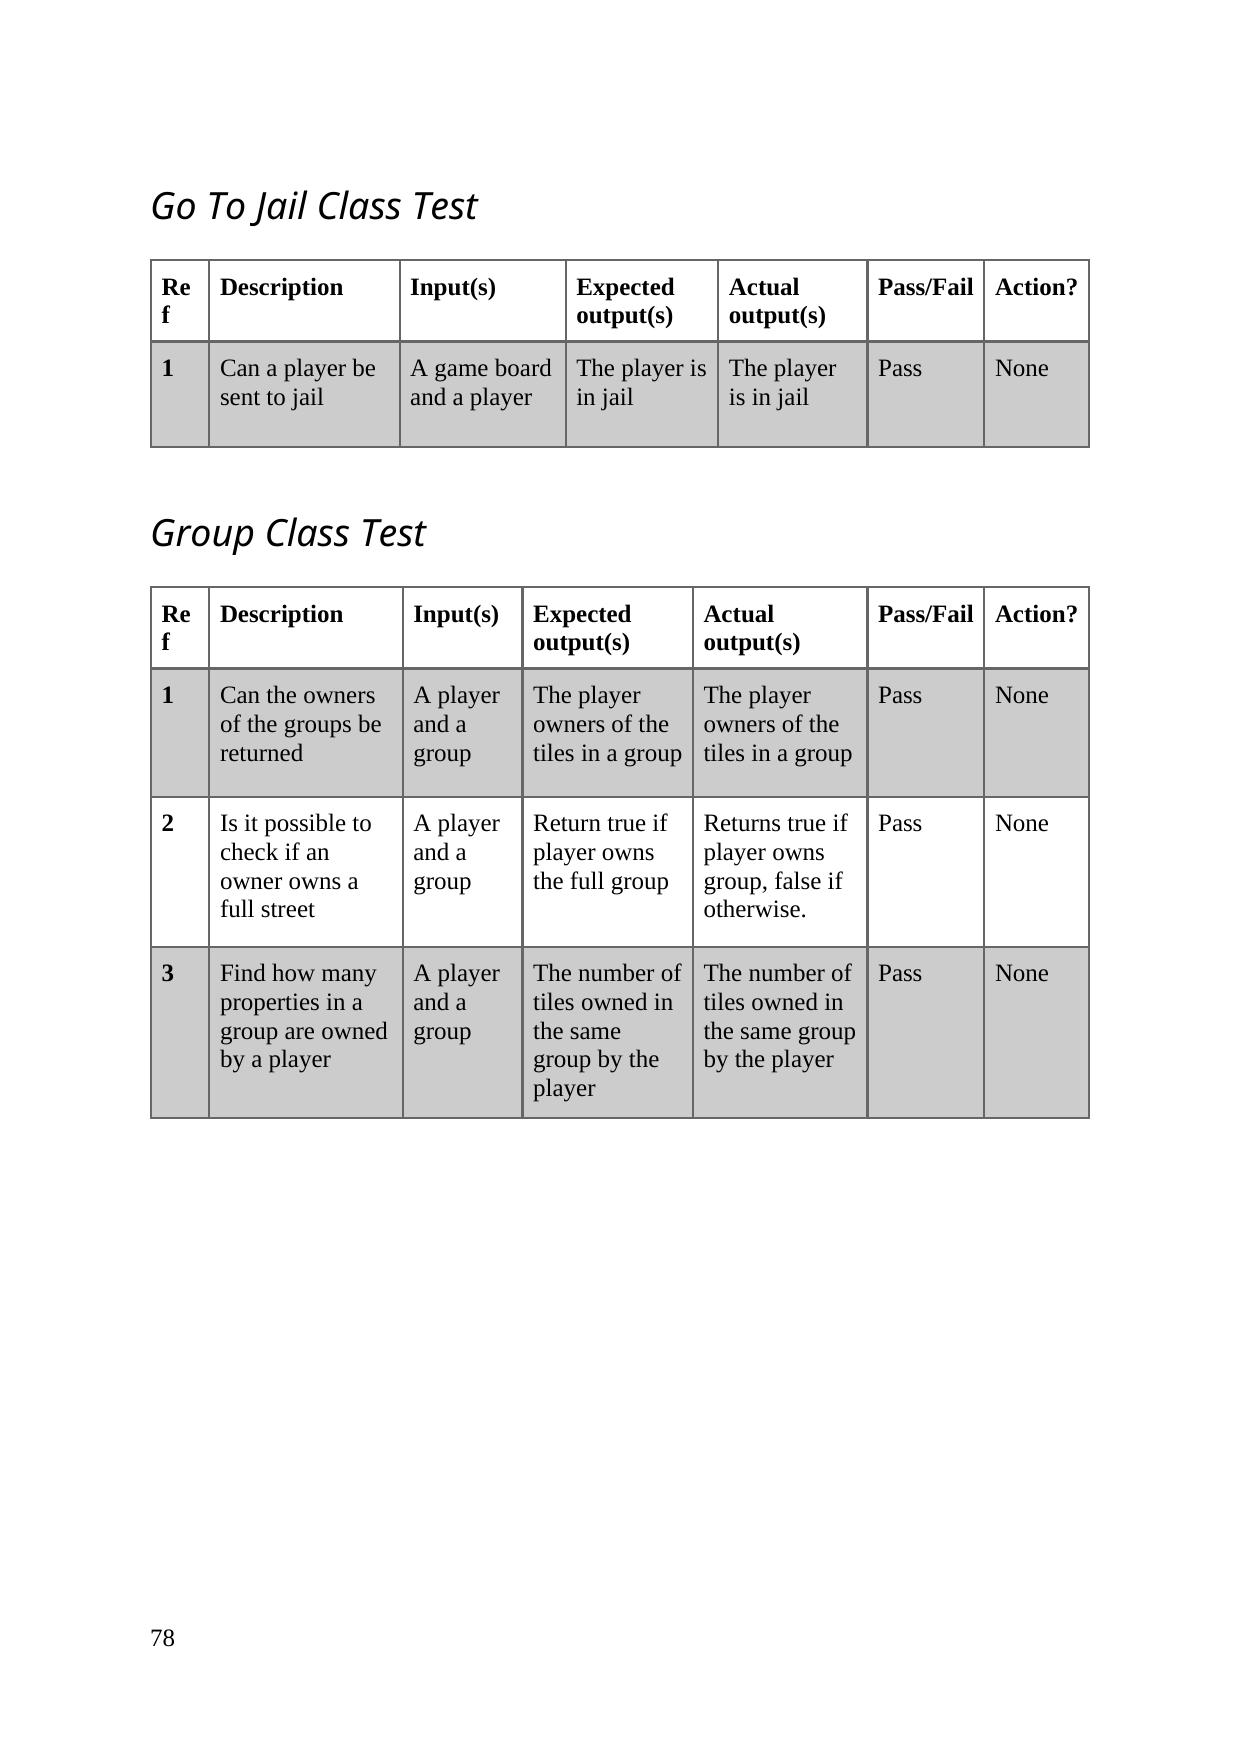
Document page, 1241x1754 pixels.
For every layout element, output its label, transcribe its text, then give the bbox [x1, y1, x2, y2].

table_header Action? [985, 588, 1088, 667]
table_cell Pass [869, 948, 983, 1117]
table_cell Pass [869, 798, 983, 946]
table_cell The player is in jail [567, 343, 717, 446]
table_cell Is it possible to check if an owner owns a full street [210, 798, 402, 946]
table_cell A player and a group [404, 798, 521, 946]
table_cell The player is in jail [719, 343, 866, 446]
table_cell Find how many properties in a group are owned by a player [210, 948, 402, 1117]
table_cell 2 [152, 798, 208, 946]
table_cell The player owners of the tiles in a group [524, 670, 692, 796]
table_header Description [210, 588, 402, 667]
table_cell A player and a group [404, 948, 521, 1117]
table_cell 1 [152, 343, 208, 446]
subtitle Go To Jail Class Test [150, 179, 1090, 230]
subtitle Group Class Test [150, 506, 1090, 557]
table_cell Pass [869, 670, 983, 796]
table_header Input(s) [401, 261, 565, 340]
table_cell None [985, 798, 1088, 946]
table_cell 1 [152, 670, 208, 796]
table_cell Can the owners of the groups be returned [210, 670, 402, 796]
table_cell A player and a group [404, 670, 521, 796]
table_cell Returns true if player owns group, false if otherwise. [694, 798, 866, 946]
table_header Actual output(s) [719, 261, 866, 340]
table_cell Pass [869, 343, 983, 446]
table_header Pass/Fail [869, 588, 983, 667]
table_header Ref [152, 261, 208, 340]
table_cell None [985, 670, 1088, 796]
table_header Ref [152, 588, 208, 667]
table_header Action? [985, 261, 1088, 340]
table_header Description [210, 261, 399, 340]
table_cell Return true if player owns the full group [524, 798, 692, 946]
table_header Input(s) [404, 588, 521, 667]
table_cell None [985, 948, 1088, 1117]
table_cell The number of tiles owned in the same group by the player [524, 948, 692, 1117]
table_cell 3 [152, 948, 208, 1117]
table_cell The player owners of the tiles in a group [694, 670, 866, 796]
table_header Actual output(s) [694, 588, 866, 667]
table_cell Can a player be sent to jail [210, 343, 399, 446]
table_header Expected output(s) [524, 588, 692, 667]
table_cell None [985, 343, 1088, 446]
table_header Pass/Fail [869, 261, 983, 340]
table_cell A game board and a player [401, 343, 565, 446]
table_header Expected output(s) [567, 261, 717, 340]
table_cell The number of tiles owned in the same group by the player [694, 948, 866, 1117]
